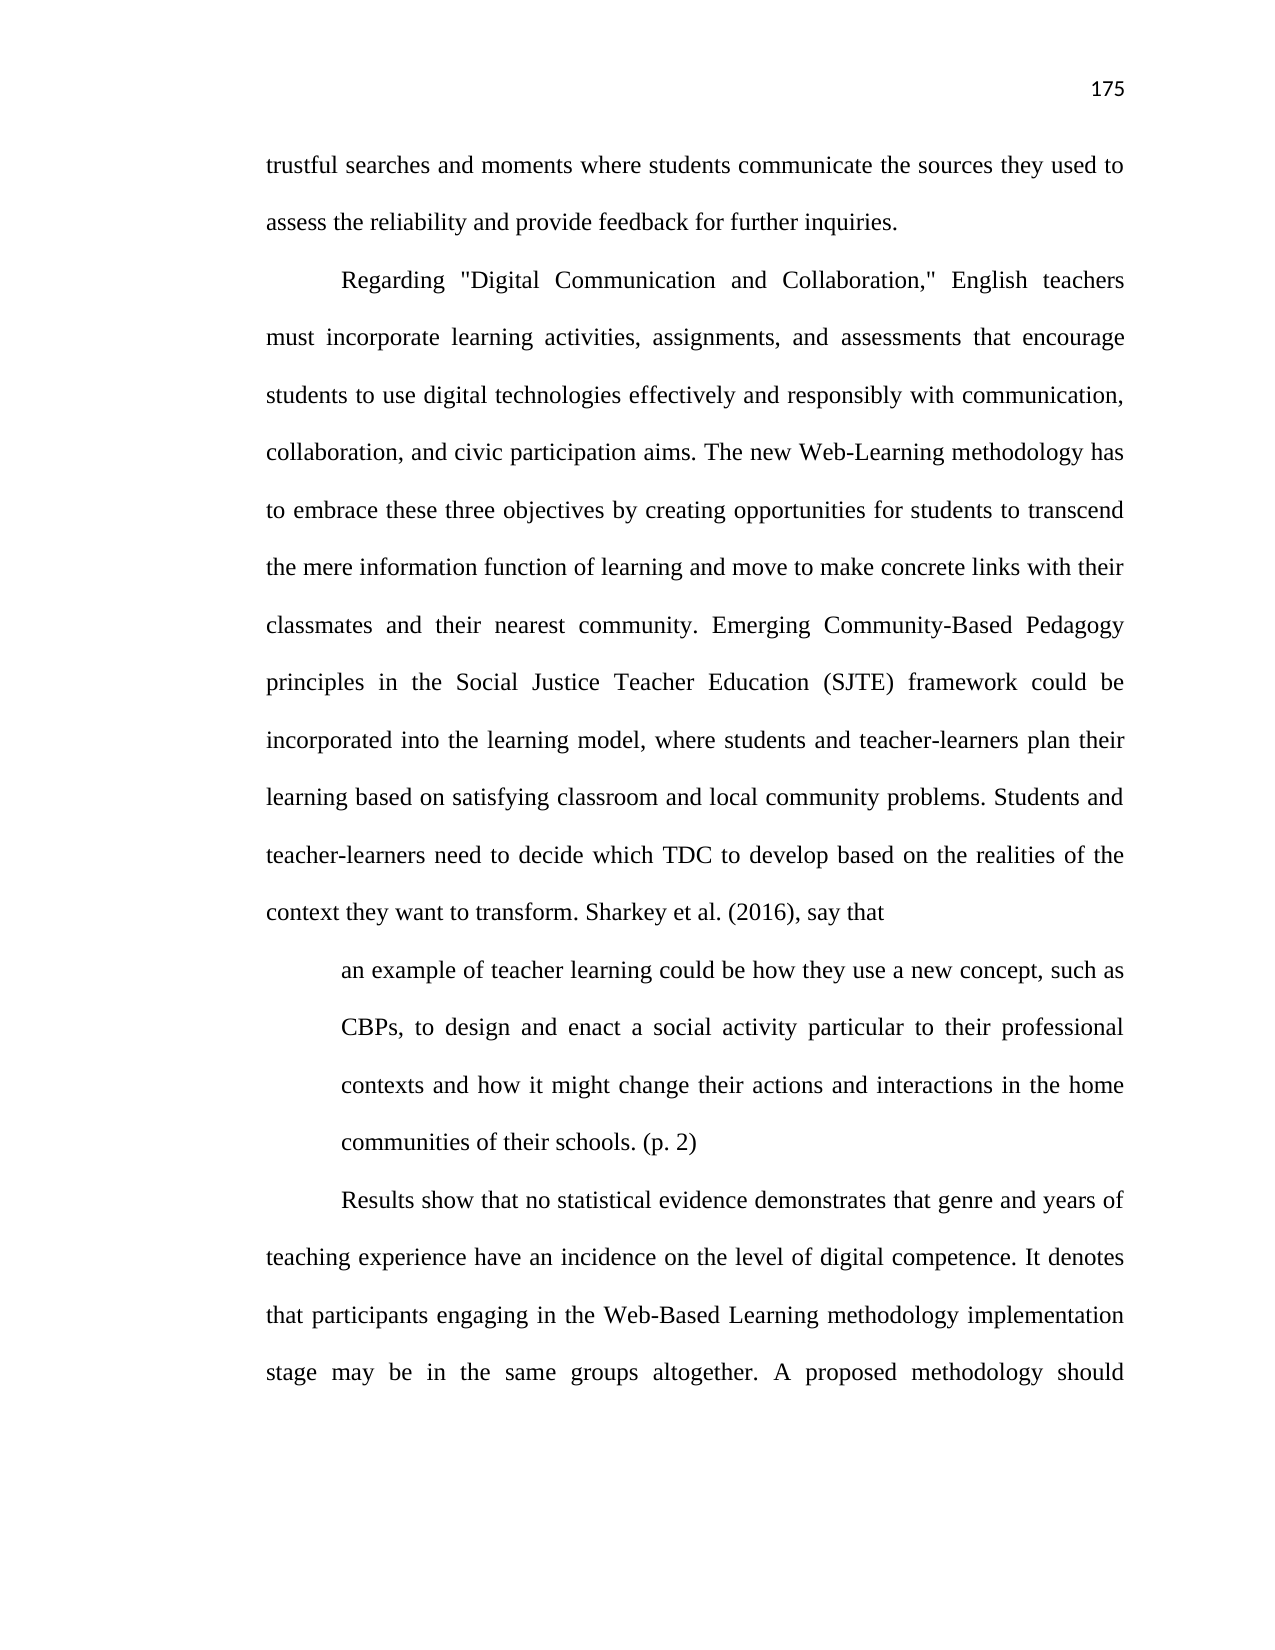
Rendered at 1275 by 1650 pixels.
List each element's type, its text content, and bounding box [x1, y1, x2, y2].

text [266, 150, 1125, 236]
text Regarding "Digital Communication and Collaboration," English teachers must incorporate learning activities, assignments, and assessments that encourage students to use digital technologies effectively and responsibly with communication, collaboration, and civic participation aims. The new Web-Learning methodology has to embrace these three objectives by creating opportunities for students to transcend the mere information function of learning and move to make concrete links with their classmates and their nearest community. Emerging Community-Based Pedagogy principles in the Social Justice Teacher Education (SJTE) framework could be incorporated into the learning model, where students and teacher-learners plan their learning based on satisfying classroom and local community problems. Students and teacher-learners need to decide which TDC to develop based on the realities of the context they want to transform. Sharkey et al. (2016), say that [266, 265, 1125, 926]
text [266, 1185, 1125, 1386]
text an example of teacher learning could be how they use a new concept, such as CBPs, to design and enact a social activity particular to their professional contexts and how it might change their actions and interactions in the home communities of their schools. (p. 2) [341, 955, 1125, 1156]
